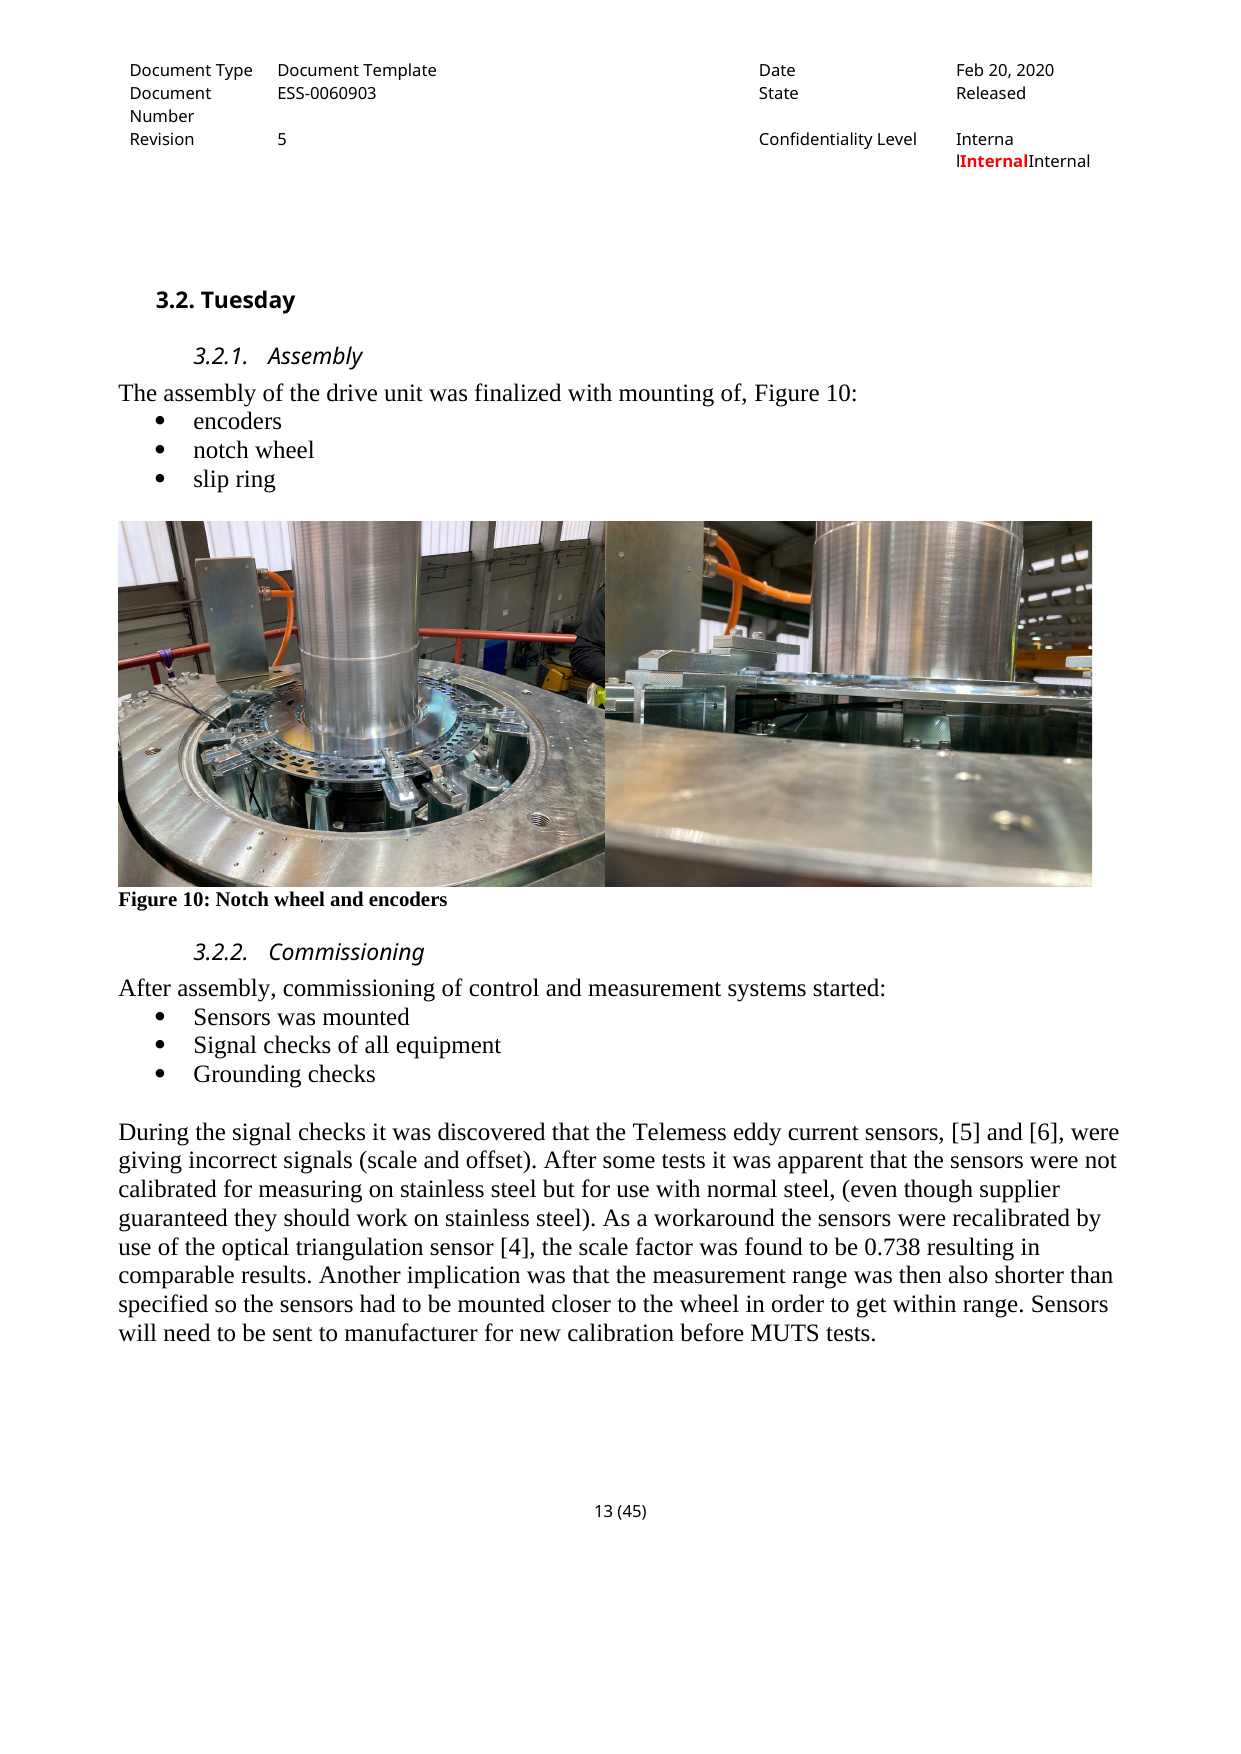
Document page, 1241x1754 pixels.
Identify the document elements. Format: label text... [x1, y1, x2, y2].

list slip ring [156, 464, 1122, 493]
text During the signal checks it was discovered that the Telemess eddy current sensors, [5] and [6], were giving incorrect signals (scale and offset). After some tests it was apparent that the sensors were not calibrated for measuring on stainless steel but for use with normal steel, (even though supplier guaranteed they should work on stainless steel). As a workaround the sensors were recalibrated by use of the optical triangulation sensor [4], the scale factor was found to be 0.738 resulting in comparable results. Another implication was that the measurement range was then also shorter than specified so the sensors had to be mounted closer to the wheel in order to get within range. Sensors will need to be sent to manufacturer for new calibration before MUTS tests. [118, 1117, 1122, 1347]
subtitle Commissioning [193, 936, 1122, 967]
text After assembly, commissioning of control and measurement systems started: [118, 973, 1122, 1002]
list encoders [156, 406, 1122, 435]
subtitle Tuesday [156, 284, 1122, 315]
text Figure 10: Notch wheel and encoders [118, 887, 1122, 911]
picture [118, 521, 1093, 887]
list Sensors was mounted [156, 1002, 1122, 1031]
list Grounding checks [156, 1059, 1122, 1088]
list Signal checks of all equipment [156, 1031, 1122, 1059]
subtitle Assembly [193, 340, 1122, 371]
list notch wheel [156, 435, 1122, 464]
text The assembly of the drive unit was finalized with mounting of, Figure 3: [118, 378, 1122, 406]
